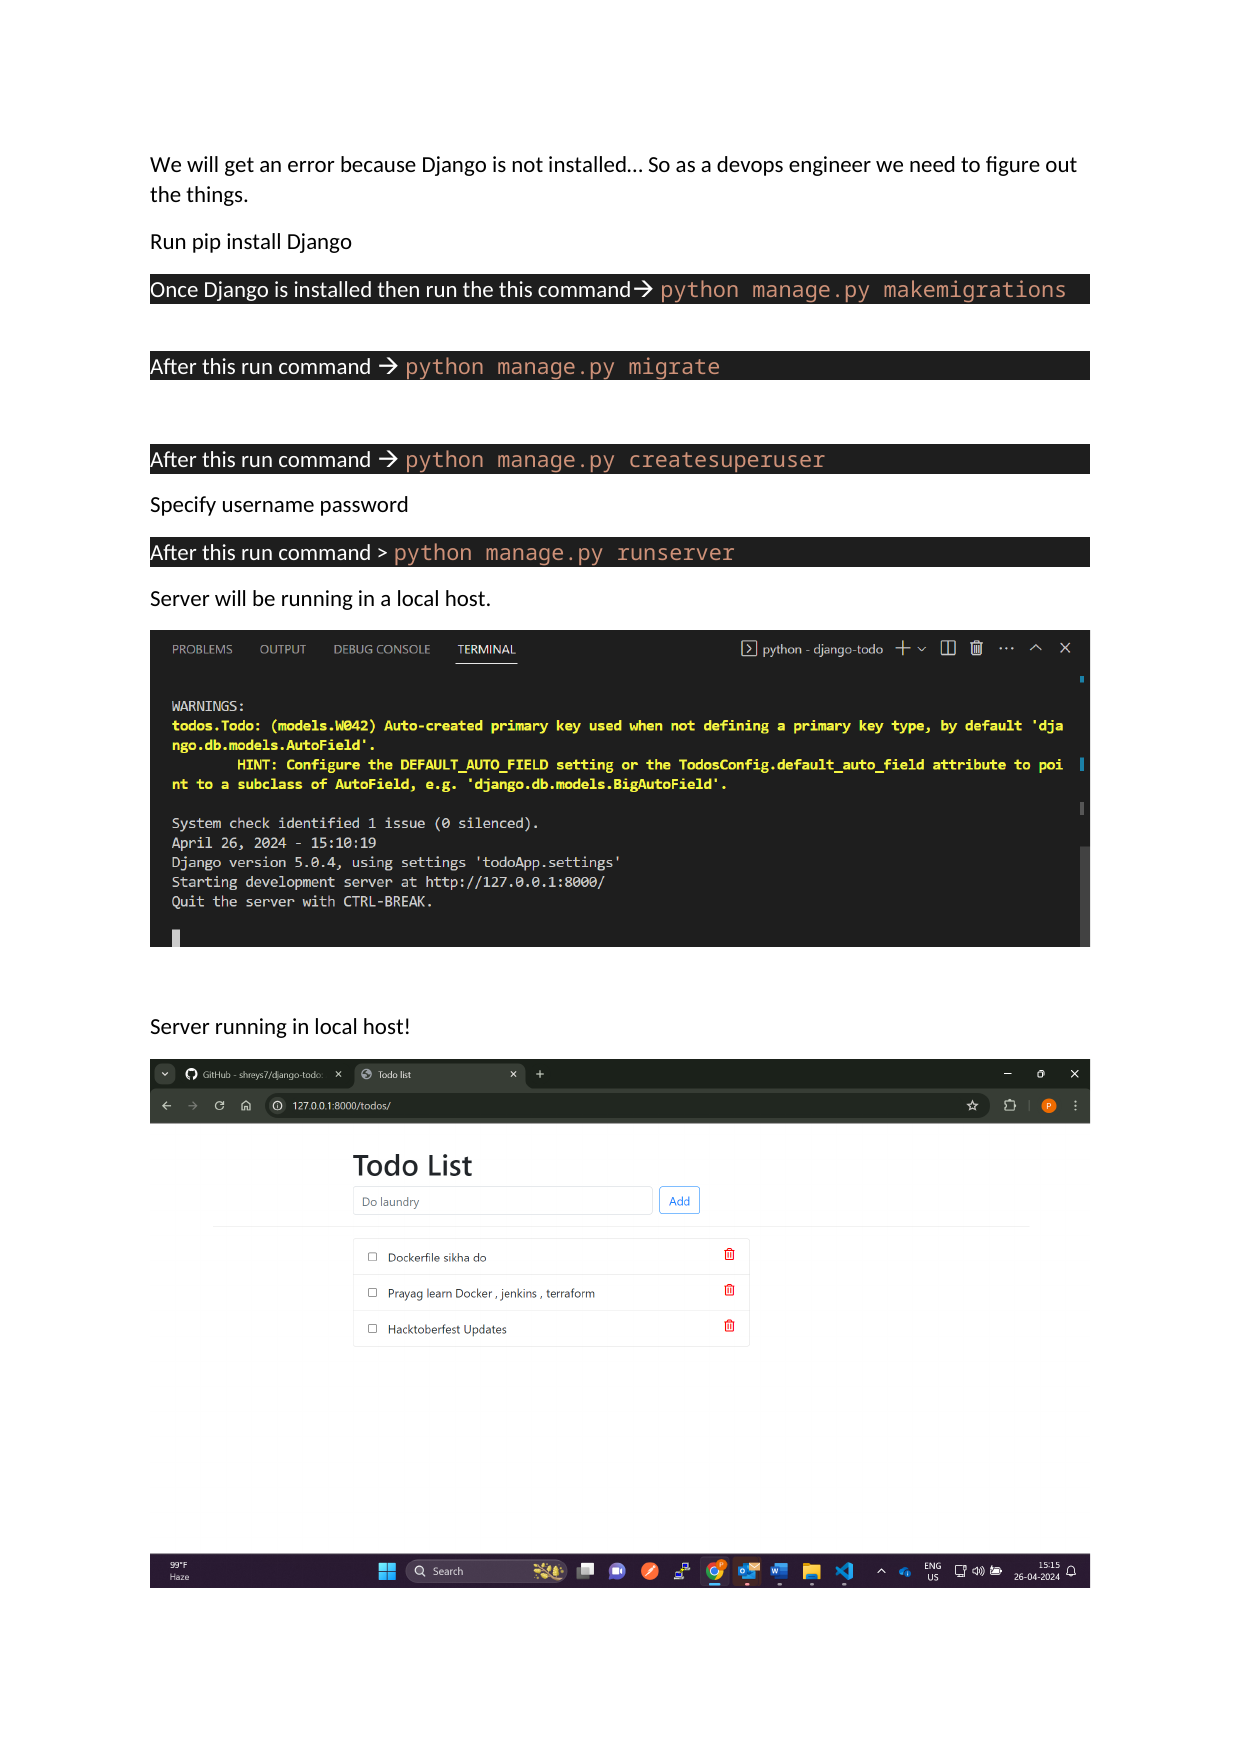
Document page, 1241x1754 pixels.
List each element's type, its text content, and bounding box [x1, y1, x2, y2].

text Server running in local host! [150, 1012, 1090, 1041]
picture [150, 630, 1091, 947]
text Run pip install Django [150, 227, 1090, 255]
text Once Django is installed then run the this command python manage.py makemigrations [150, 274, 1090, 304]
text We will get an error because Django is not installed… So as a devops engineer we need to figure out the things. [150, 150, 1090, 208]
text Specify username password [150, 490, 1090, 518]
text After this run command python manage.py migrate [150, 351, 1090, 380]
text After this run command > python manage.py runserver [150, 537, 1090, 567]
text After this run command python manage.py createsuperuser [150, 444, 1090, 474]
text Server will be running in a local host. [150, 584, 1090, 612]
picture [150, 1059, 1091, 1588]
